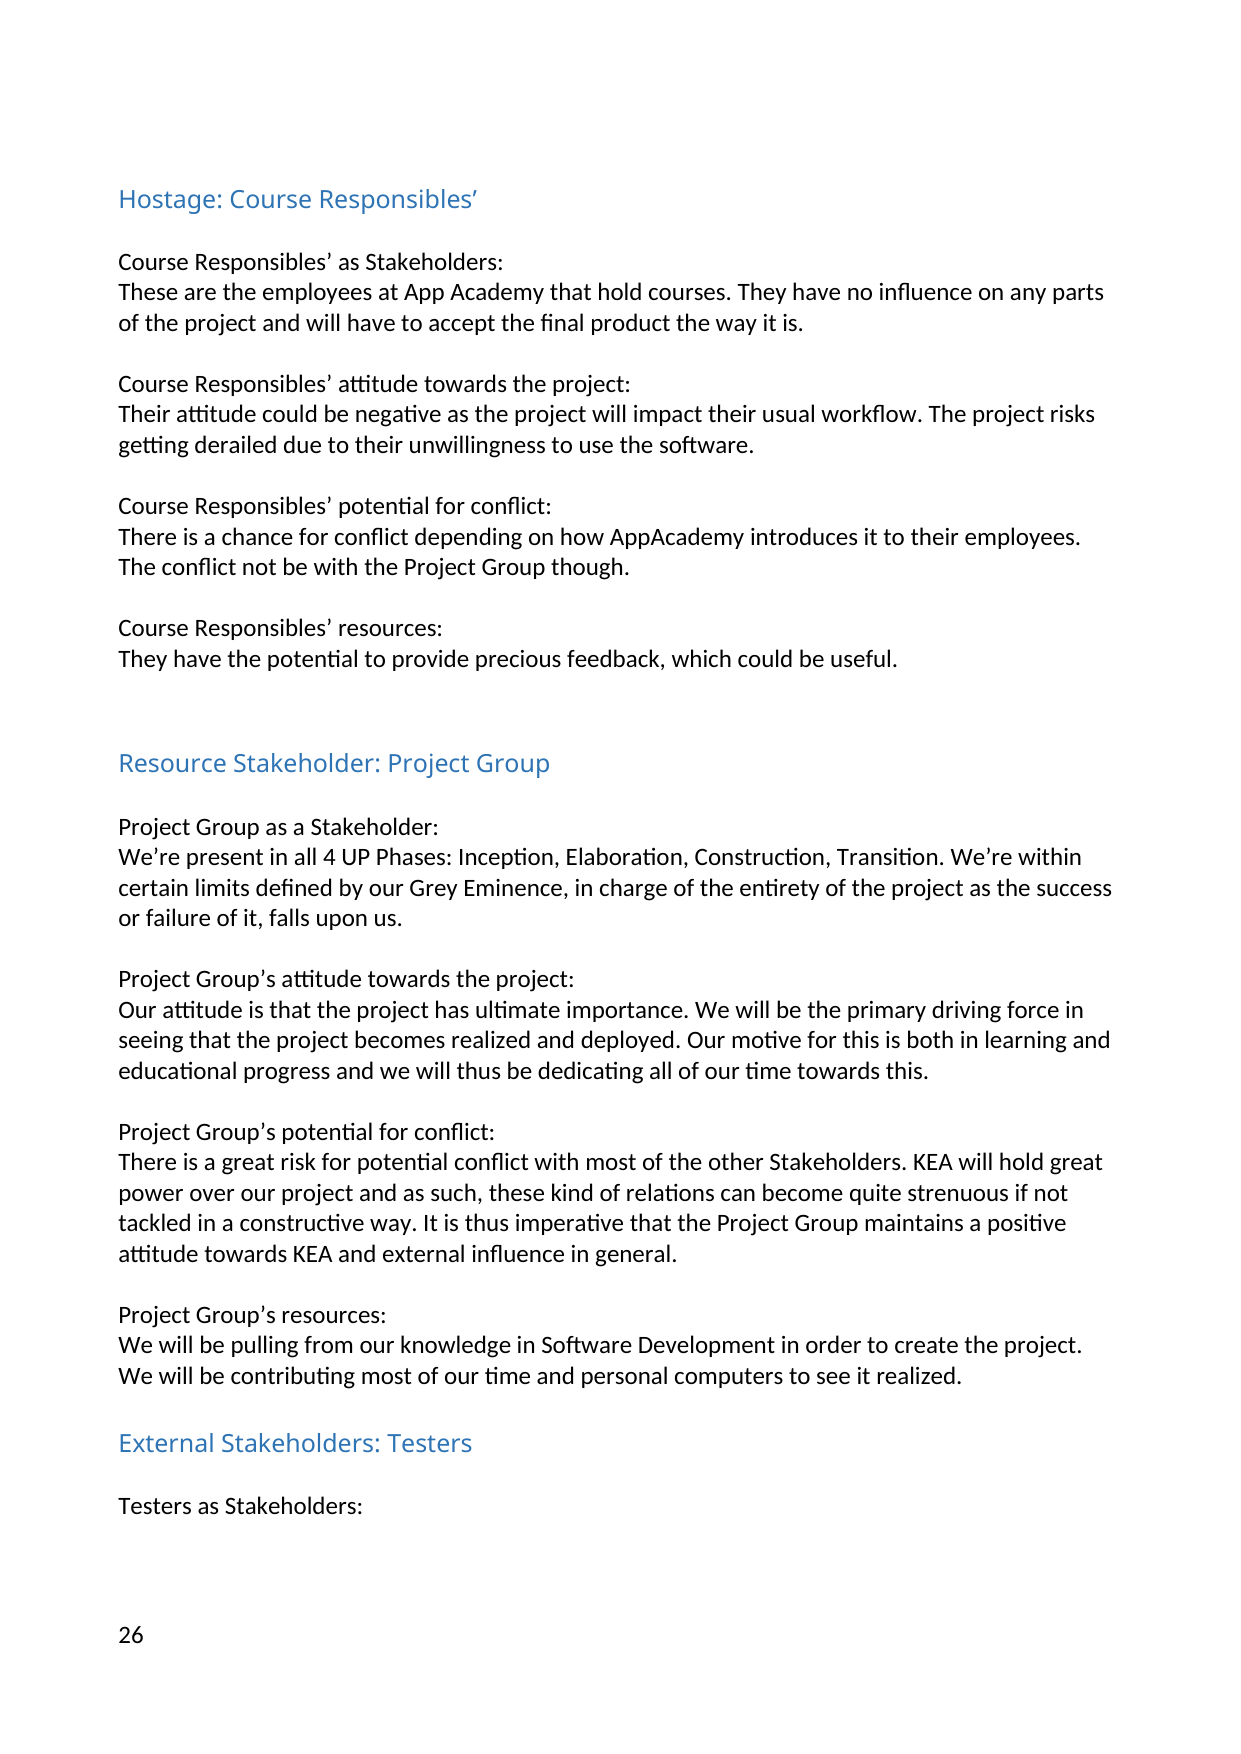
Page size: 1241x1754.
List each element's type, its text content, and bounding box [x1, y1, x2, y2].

text There is a great risk for potential conflict with most of the other Stakeholders. KEA will hold great power over our project and as such, these kind of relations can become quite strenuous if not tackled in a constructive way. It is thus imperative that the Project Group maintains a positive attitude towards KEA and external influence in general. [118, 1146, 1122, 1268]
text There is a chance for conflict depending on how AppAcademy introduces it to their employees. The conflict not be with the Project Group though. [118, 521, 1122, 582]
text Course Responsibles’ resources: [118, 612, 1122, 643]
text Course Responsibles’ as Stakeholders: [118, 246, 1122, 276]
text We’re present in all 4 UP Phases: Inception, Elaboration, Construction, Transition. We’re within certain limits defined by our Grey Eminence, in charge of the entirety of the project as the success or failure of it, falls upon us. [118, 841, 1122, 933]
text They have the potential to provide precious feedback, which could be useful. [118, 643, 1122, 673]
text Course Responsibles’ attitude towards the project: [118, 368, 1122, 398]
text Project Group’s resources: [118, 1299, 1122, 1329]
text Their attitude could be negative as the project will impact their usual workflow. The project risks getting derailed due to their unwillingness to use the software. [118, 398, 1122, 459]
subtitle Hostage: Course Responsibles’ [118, 181, 1122, 215]
text We will be pulling from our knowledge in Software Development in order to create the project. We will be contributing most of our time and personal computers to see it realized. [118, 1329, 1122, 1391]
subtitle Resource Stakeholder: Project Group [118, 746, 1122, 780]
text Course Responsibles’ potential for conflict: [118, 490, 1122, 521]
text These are the employees at App Academy that hold courses. They have no influence on any parts of the project and will have to accept the final product the way it is. [118, 276, 1122, 337]
text Project Group’s attitude towards the project: [118, 963, 1122, 994]
text Our attitude is that the project has ultimate importance. We will be the primary driving force in seeing that the project becomes realized and deployed. Our motive for this is both in learning and educational progress and we will thus be dedicating all of our time towards this. [118, 994, 1122, 1085]
subtitle External Stakeholders: Testers [118, 1425, 1122, 1459]
text Project Group’s potential for conflict: [118, 1116, 1122, 1146]
text Testers as Stakeholders: [118, 1490, 1122, 1520]
text Project Group as a Stakeholder: [118, 811, 1122, 841]
